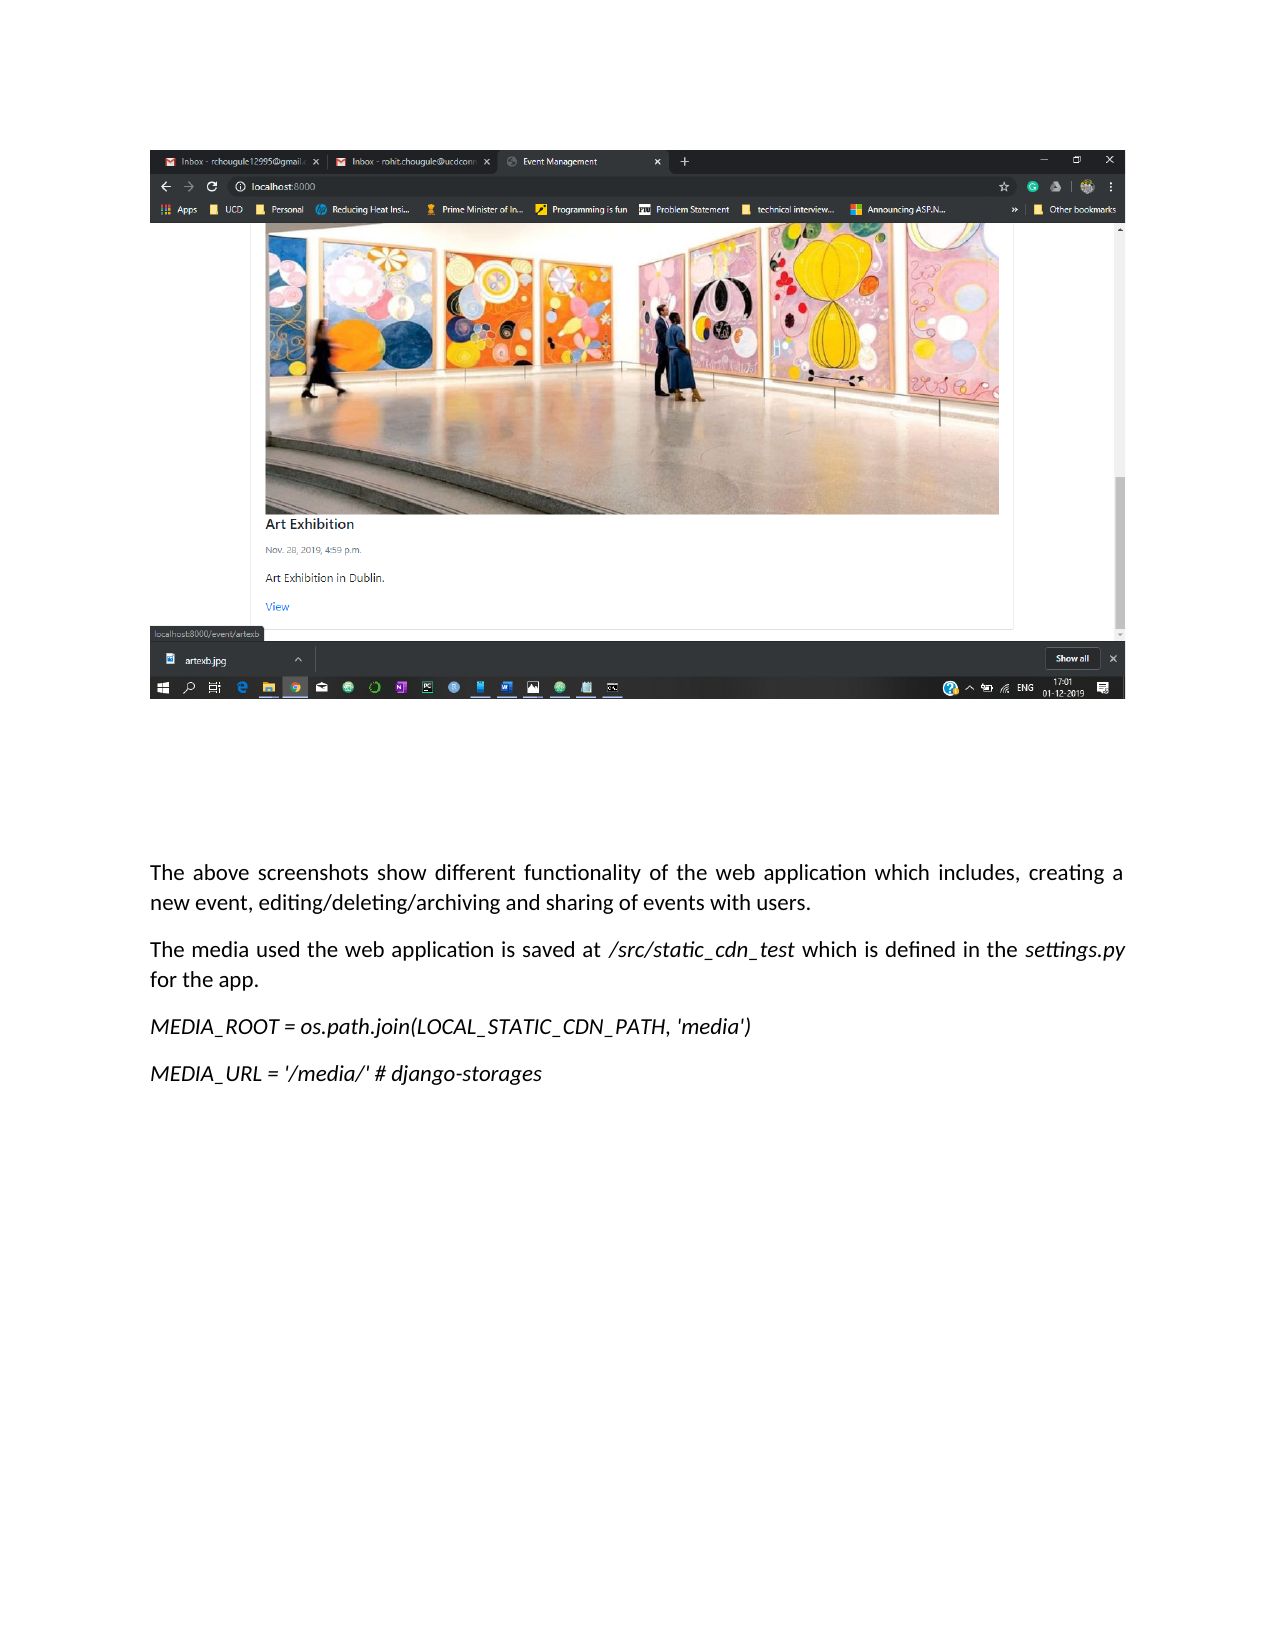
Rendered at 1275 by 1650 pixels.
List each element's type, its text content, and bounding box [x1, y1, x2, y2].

picture [150, 150, 1125, 699]
text The above screenshots show different functionality of the web application which includes, creating a new event, editing/deleting/archiving and sharing of events with users. [150, 858, 1125, 916]
text MEDIA_URL = '/media/' # django-storages [150, 1059, 1125, 1087]
text The media used the web application is saved at /src/static_cdn_test which is defined in the settings.py for the app. [150, 935, 1125, 993]
text MEDIA_ROOT = os.path.join(LOCAL_STATIC_CDN_PATH, 'media') [150, 1012, 1125, 1040]
